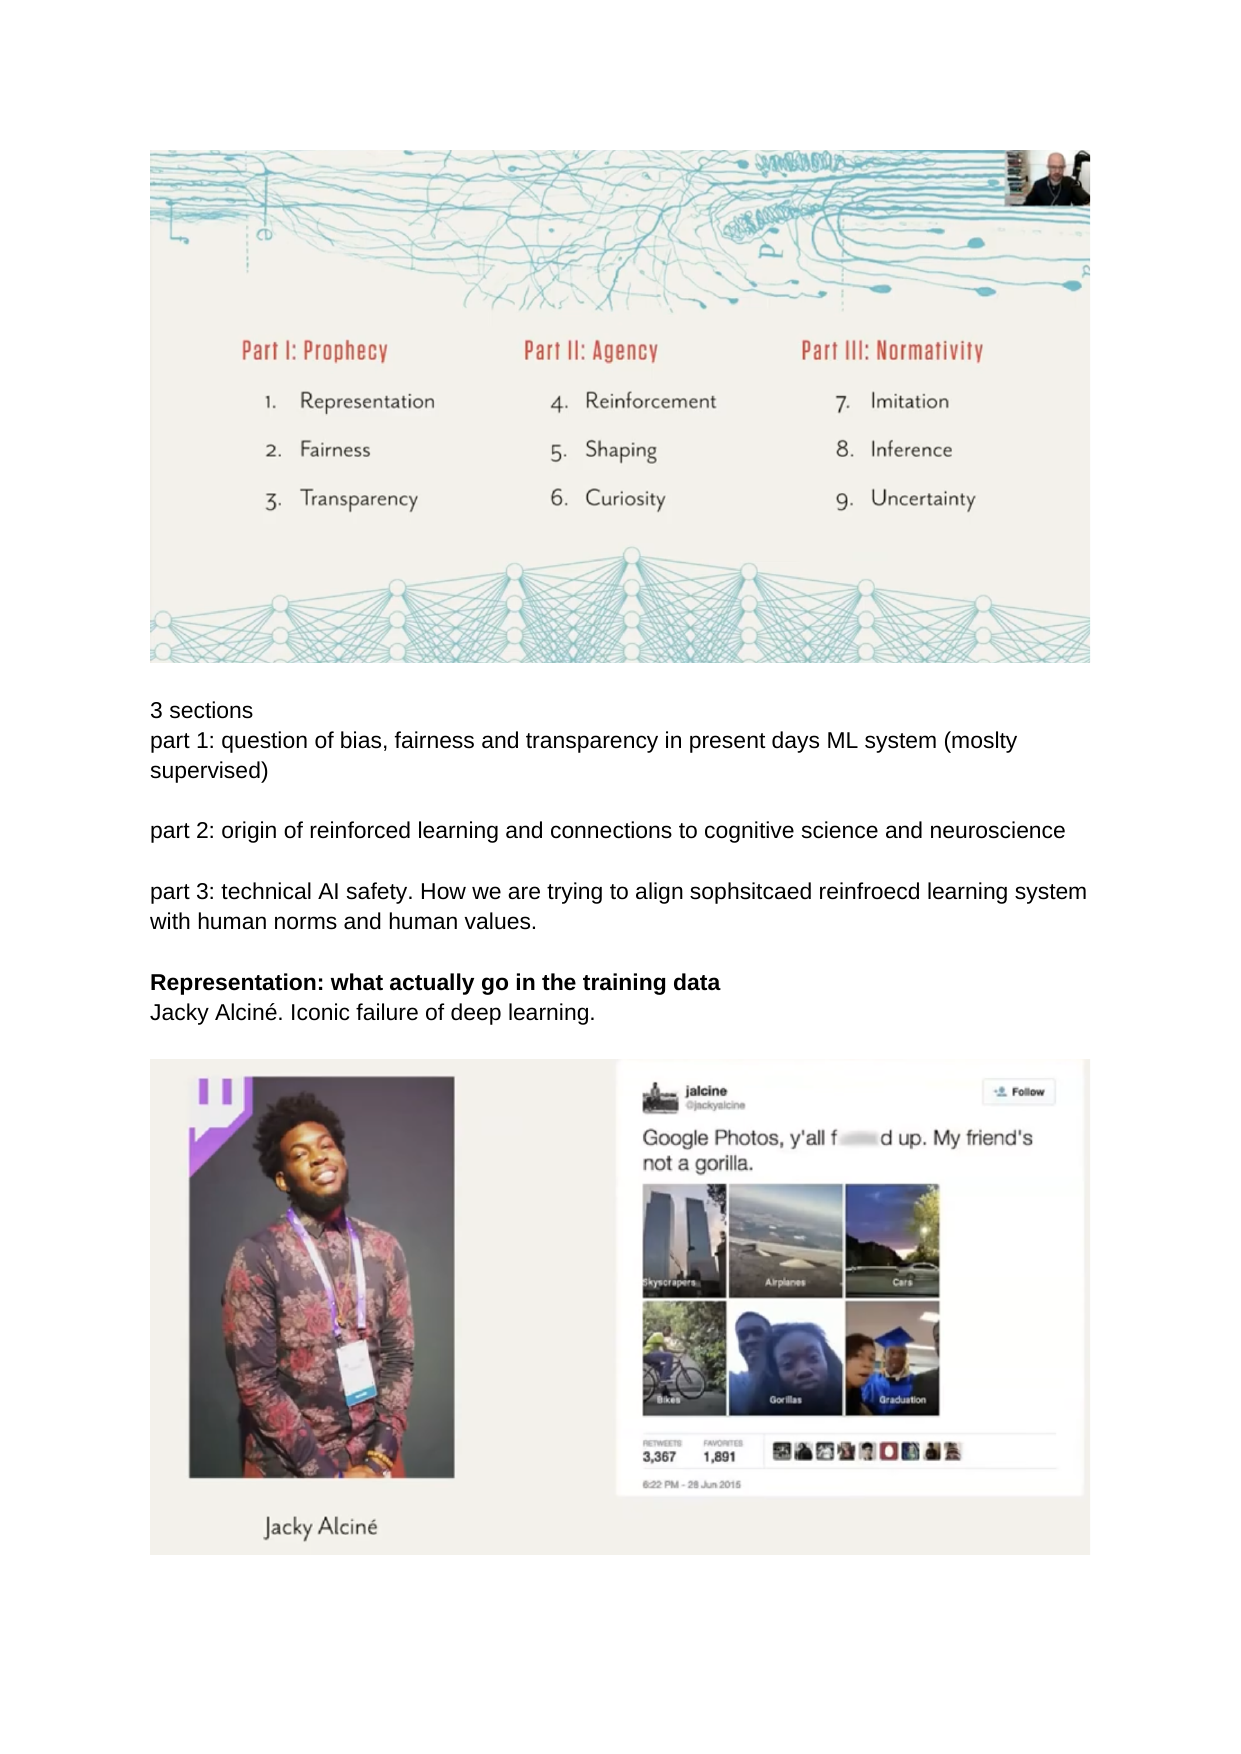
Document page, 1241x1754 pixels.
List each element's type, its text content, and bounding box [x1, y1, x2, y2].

picture [150, 1059, 1091, 1555]
picture [150, 150, 1091, 663]
text part 3: technical AI safety. How we are trying to align sophsitcaed reinfroecd learning system with human norms and human values. [150, 878, 1090, 934]
text Jacky Alciné. Iconic failure of deep learning. [150, 999, 1090, 1025]
text part 2: origin of reinforced learning and connections to cognitive science and neuroscience [150, 817, 1090, 844]
text Representation: what actually go in the training data [150, 968, 1090, 995]
text part 1: question of bias, fairness and transparency in present days ML system (moslty supervised) [150, 727, 1090, 783]
text 3 sections [150, 697, 1090, 723]
